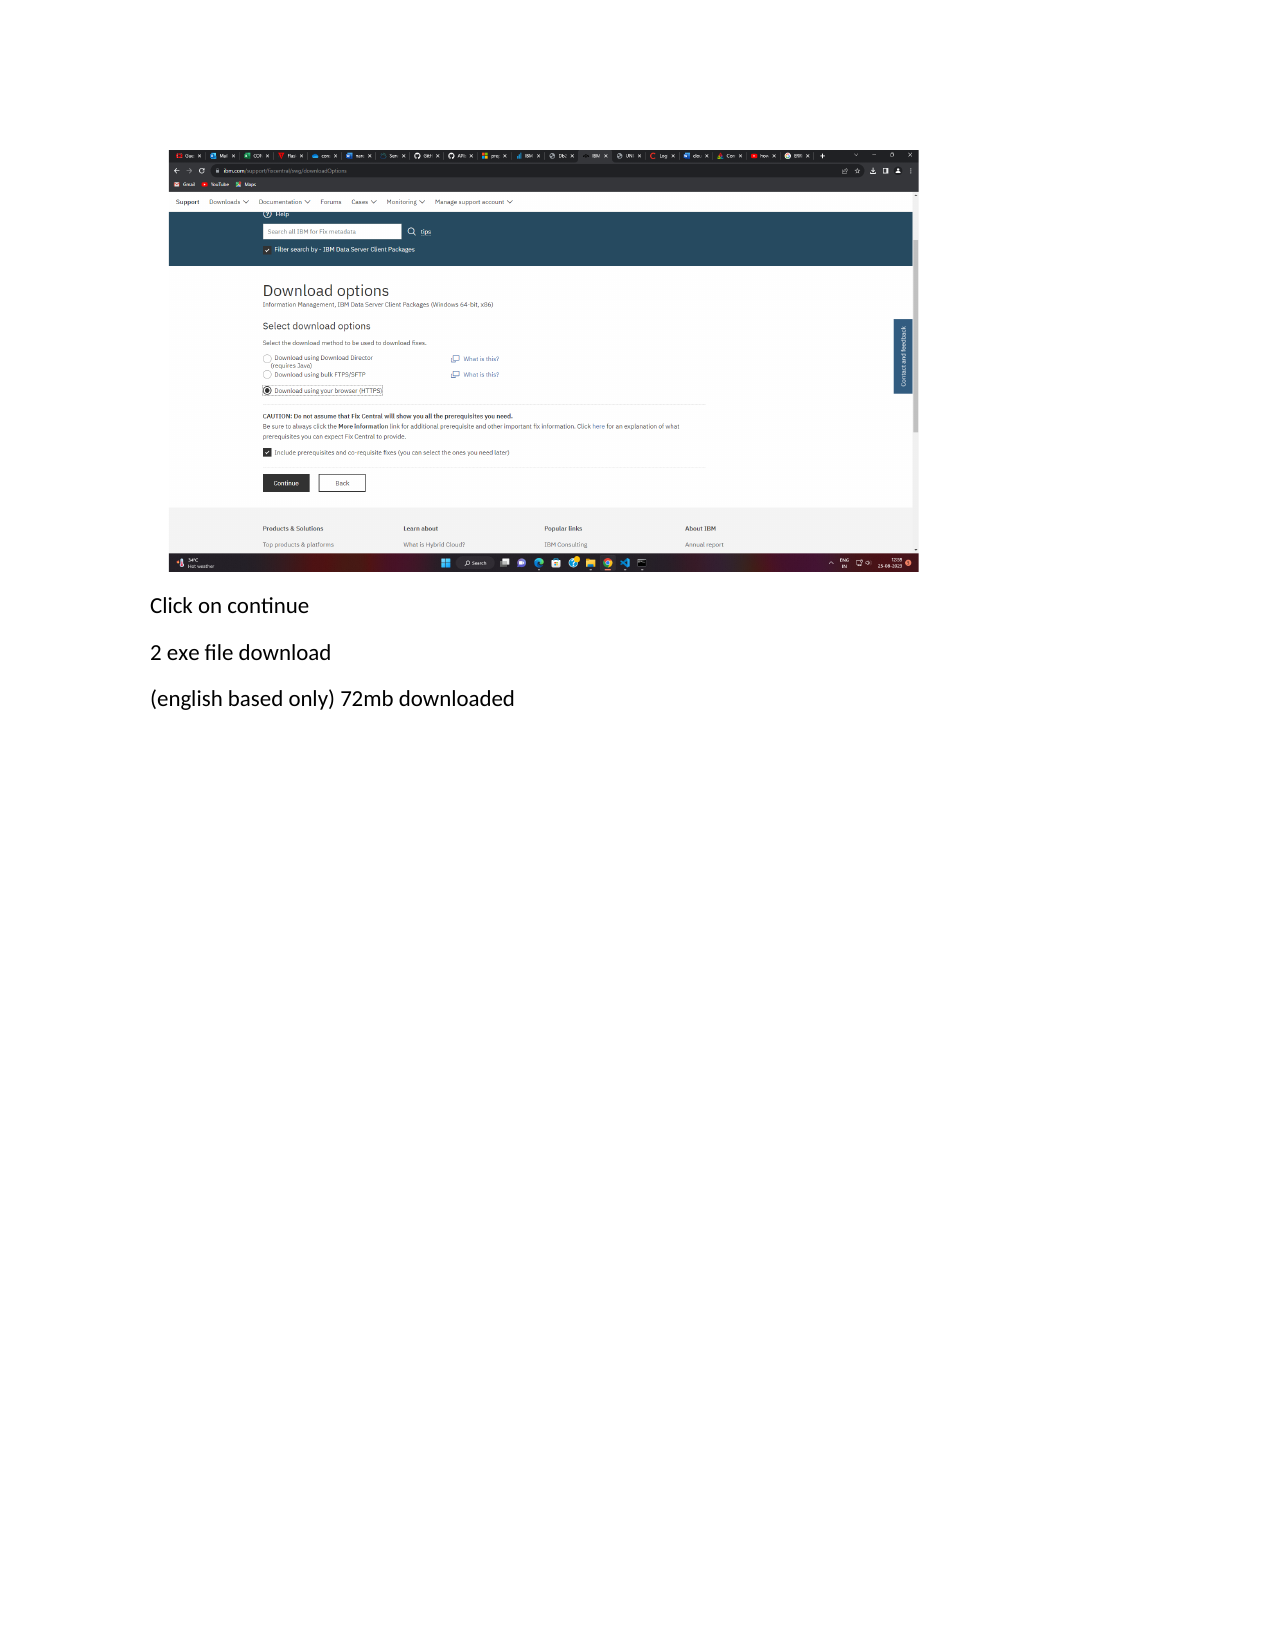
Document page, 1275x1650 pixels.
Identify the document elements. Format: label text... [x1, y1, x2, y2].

text Click on continue [150, 591, 1125, 619]
text (english based only) 72mb downloaded [150, 684, 1125, 712]
text 2 exe file download [150, 638, 1125, 666]
